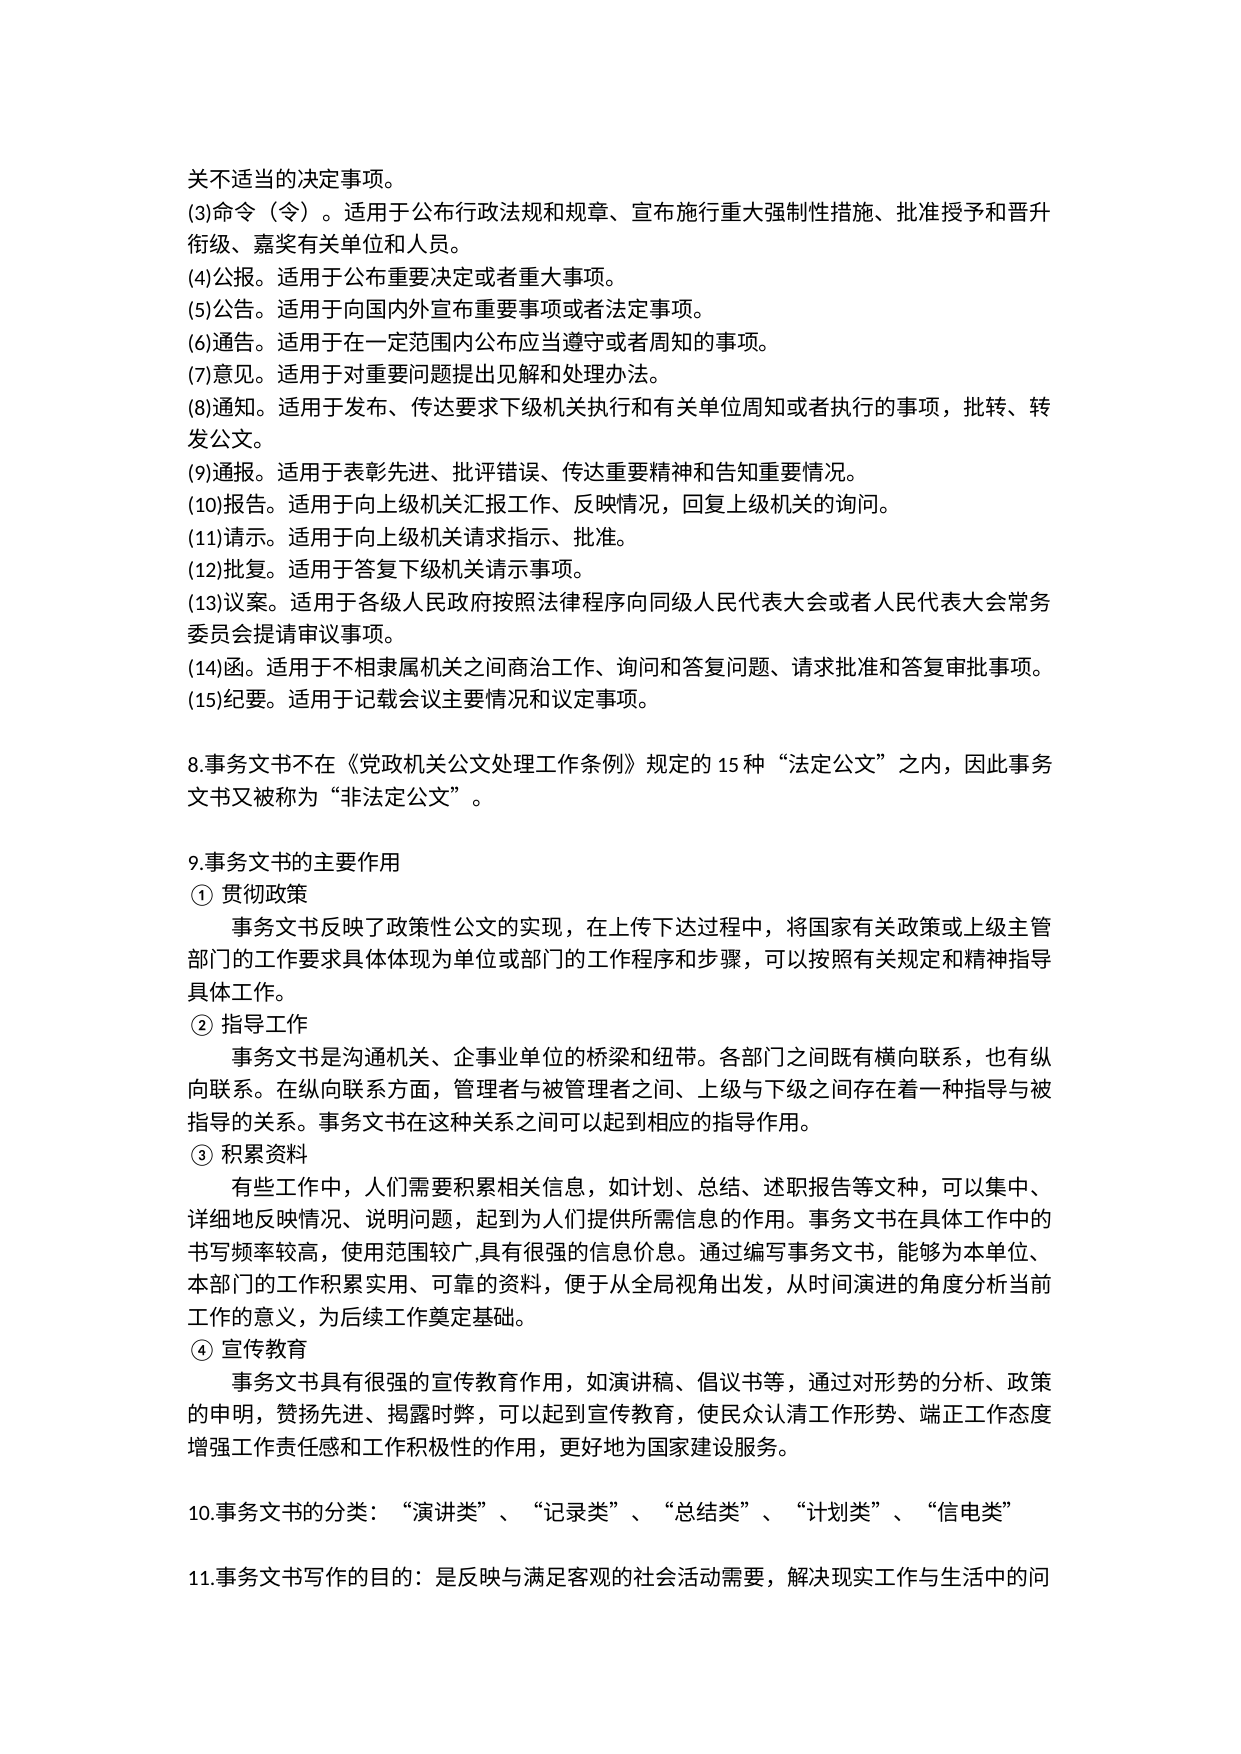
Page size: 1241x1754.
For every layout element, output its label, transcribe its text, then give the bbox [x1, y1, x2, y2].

text 事务文书具有很强的宣传教育作用，如演讲稿、倡议书等，通过对形势的分析、政策的申明，赞扬先进、揭露时弊，可以起到宣传教育，使民众认清工作形势、端正工作态度、增强工作责任感和工作积极性的作用，更好地为国家建设服务。 [187, 1364, 1053, 1462]
text (11)请示。适用于向上级机关请求指示、批准。 [187, 519, 1053, 552]
text (5)公告。适用于向国内外宣布重要事项或者法定事项。 [187, 292, 1053, 324]
text (10)报告。适用于向上级机关汇报工作、反映情况，回复上级机关的询问。 [187, 487, 1053, 519]
text (7)意见。适用于对重要问题提出见解和处理办法。 [187, 357, 1053, 389]
text 8.事务文书不在《党政机关公文处理工作条例》规定的15种“法定公文”之内，因此事务文书又被称为“非法定公文”。 [187, 747, 1053, 812]
text (3)命令（令）。适用于公布行政法规和规章、宣布施行重大强制性措施、批准授予和晋升衔级、嘉奖有关单位和人员。 [187, 194, 1053, 259]
text 事务文书是沟通机关、企事业单位的桥梁和纽带。各部门之间既有横向联系，也有纵向联系。在纵向联系方面，管理者与被管理者之间、上级与下级之间存在着一种指导与被指导的关系。事务文书在这种关系之间可以起到相应的指导作用。 [187, 1039, 1053, 1137]
text (15)纪要。适用于记载会议主要情况和议定事项。 [187, 682, 1053, 714]
text (6)通告。适用于在一定范围内公布应当遵守或者周知的事项。 [187, 324, 1053, 357]
text (9)通报。适用于表彰先进、批评错误、传达重要精神和告知重要情况。 [187, 454, 1053, 487]
text ③积累资料 [187, 1137, 1053, 1169]
text (8)通知。适用于发布、传达要求下级机关执行和有关单位周知或者执行的事项，批转、转发公文。 [187, 389, 1053, 454]
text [187, 162, 1053, 194]
text 9.事务文书的主要作用 [187, 844, 1053, 877]
text ④宣传教育 [187, 1332, 1053, 1364]
text (14)函。适用于不相隶属机关之间商治工作、询问和答复问题、请求批准和答复审批事项。 [187, 649, 1053, 682]
text (13)议案。适用于各级人民政府按照法律程序向同级人民代表大会或者人民代表大会常务委员会提请审议事项。 [187, 584, 1053, 649]
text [187, 1559, 1053, 1592]
text 事务文书反映了政策性公文的实现，在上传下达过程中，将国家有关政策或上级主管部门的工作要求具体体现为单位或部门的工作程序和步骤，可以按照有关规定和精神指导具体工作。 [187, 909, 1053, 1007]
text ②指导工作 [187, 1007, 1053, 1039]
text 有些工作中，人们需要积累相关信息，如计划、总结、述职报告等文种，可以集中、详细地反映情况、说明问题，起到为人们提供所需信息的作用。事务文书在具体工作中的书写频率较高，使用范围较广,具有很强的信息价息。通过编写事务文书，能够为本单位、本部门的工作积累实用、可靠的资料，便于从全局视角出发，从时间演进的角度分析当前工作的意义，为后续工作奠定基础。 [187, 1169, 1053, 1332]
text (4)公报。适用于公布重要决定或者重大事项。 [187, 259, 1053, 292]
text ①贯彻政策 [187, 877, 1053, 909]
text 10.事务文书的分类：“演讲类”、“记录类”、“总结类”、“计划类”、“信电类” [187, 1494, 1053, 1527]
text (12)批复。适用于答复下级机关请示事项。 [187, 552, 1053, 584]
